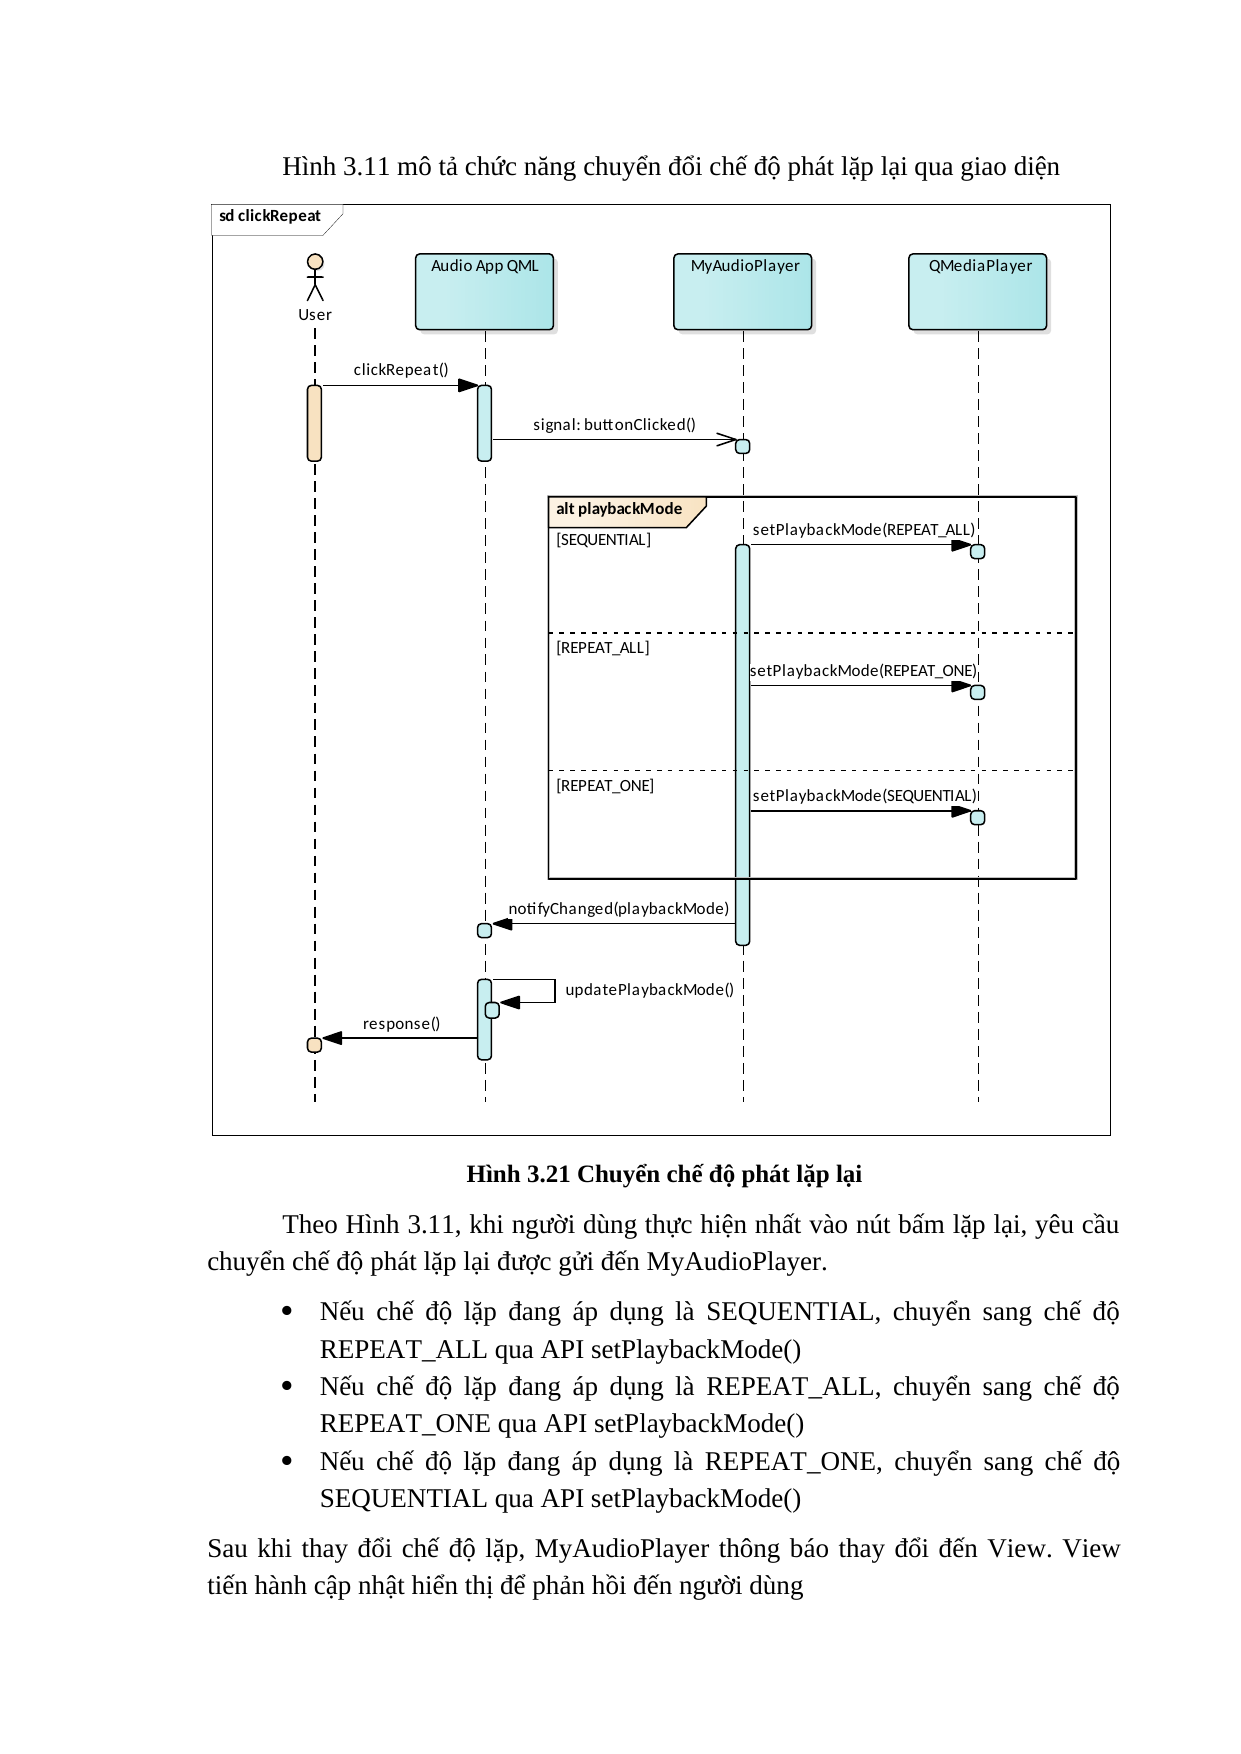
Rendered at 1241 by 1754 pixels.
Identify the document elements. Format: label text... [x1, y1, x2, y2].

text Theo Hình 3.11, khi người dùng thực hiện nhất vào nút bấm lặp lại, yêu cầu chuyển chế độ phát lặp lại được gửi đến MyAudioPlayer. [207, 1208, 1122, 1277]
list Nếu chế độ lặp đang áp dụng là REPEAT_ALL, chuyển sang chế độ REPEAT_ONE qua API setPlaybackMode() [282, 1370, 1122, 1438]
text Sau khi thay đổi chế độ lặp, MyAudioPlayer thông báo thay đổi đến View. View tiến hành cập nhật hiển thị để phản hồi đến người dùng [207, 1532, 1122, 1600]
list Hình 3.11 mô tả chức năng chuyển đổi chế độ phát lặp lại qua giao diện [282, 150, 1122, 181]
list Nếu chế độ lặp đang áp dụng là REPEAT_ONE, chuyển sang chế độ SEQUENTIAL qua API setPlaybackMode() [282, 1445, 1122, 1513]
list Nếu chế độ lặp đang áp dụng là SEQUENTIAL, chuyển sang chế độ REPEAT_ALL qua API setPlaybackMode() [282, 1295, 1122, 1364]
